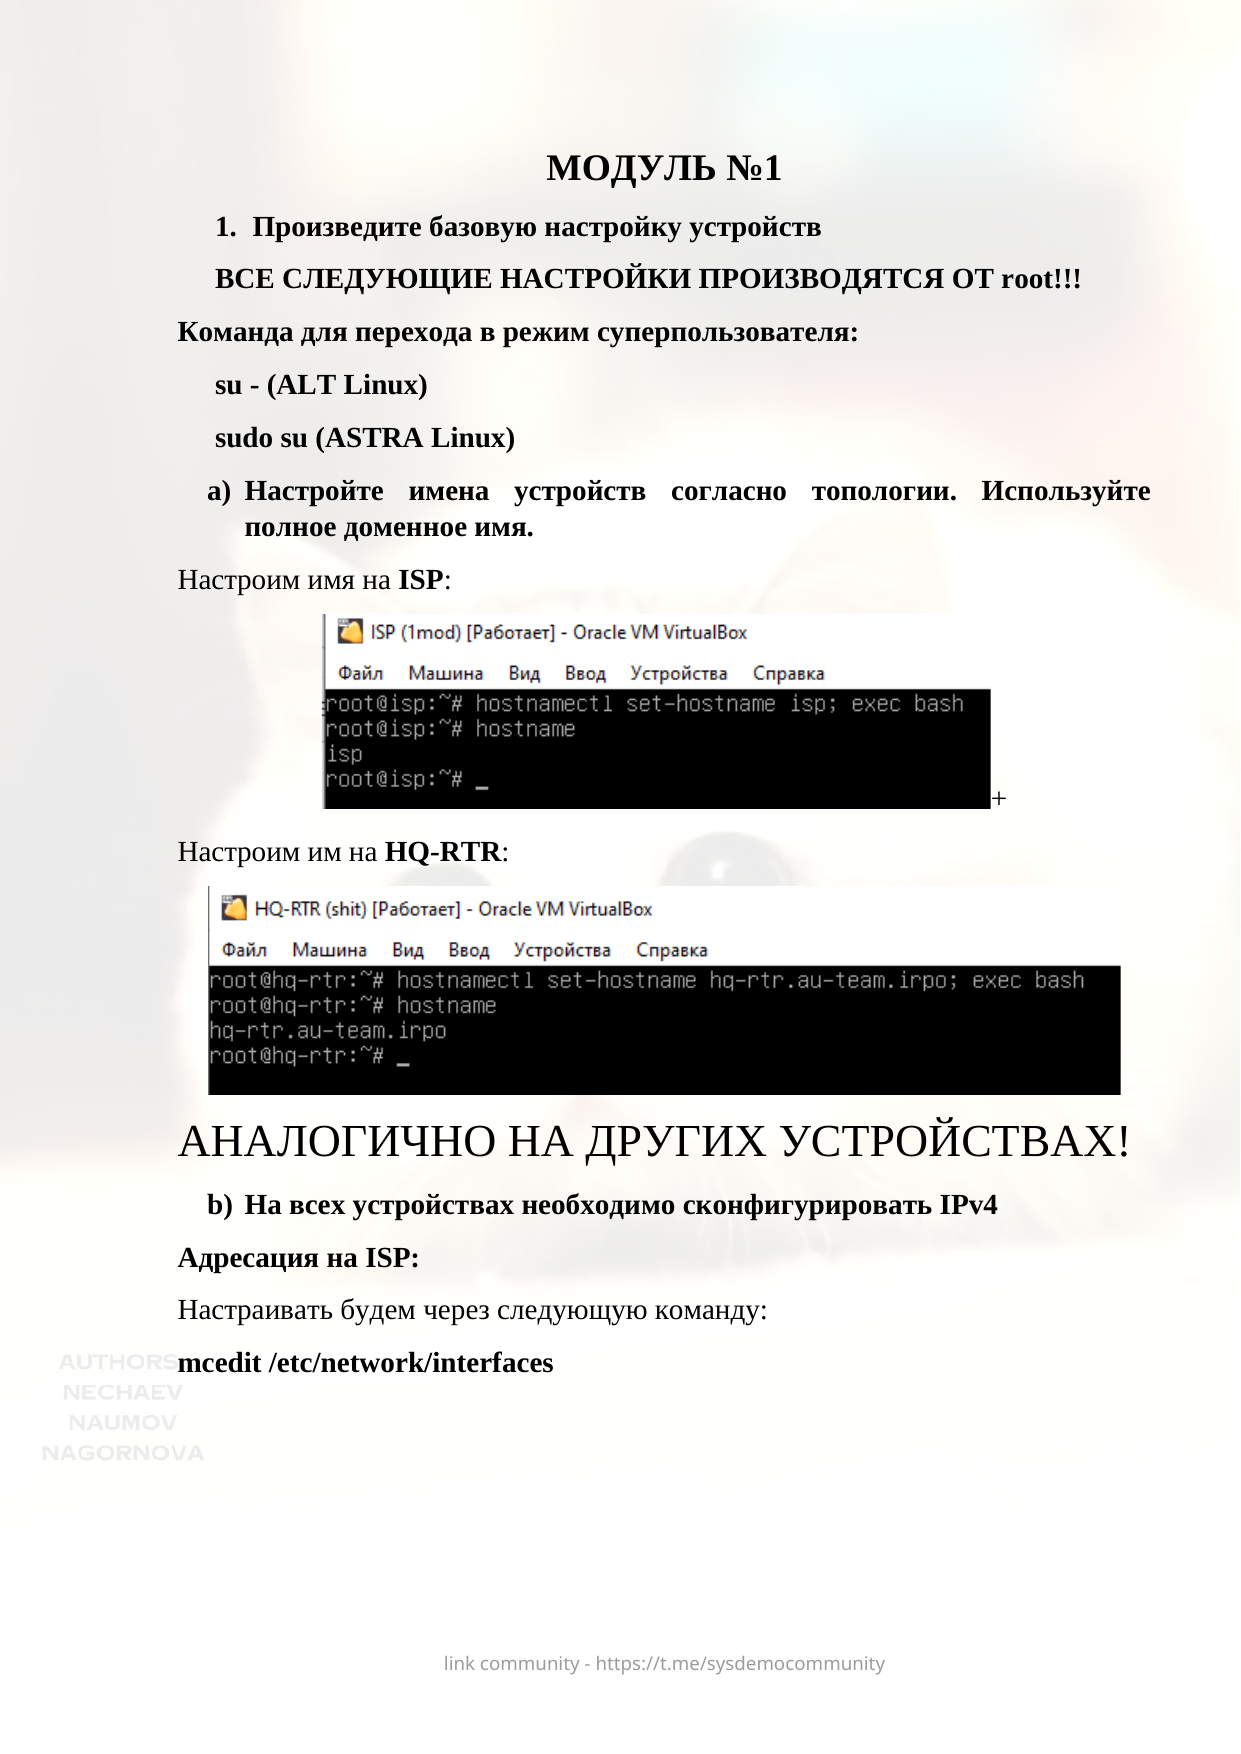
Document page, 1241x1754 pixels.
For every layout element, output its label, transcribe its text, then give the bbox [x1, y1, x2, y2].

text Настроим имя на ISP: [177, 562, 1152, 595]
text sudo su (ASTRA Linux) [215, 420, 1152, 453]
picture [321, 614, 991, 809]
subtitle На всех устройствах необходимо сконфигурировать IPv4 [207, 1187, 1152, 1220]
text su - (ALT Linux) [215, 367, 1152, 401]
text Настроим им на HQ-RTR: [177, 834, 1152, 867]
subtitle Адресация на ISP: [177, 1240, 1152, 1273]
subtitle Команда для перехода в режим суперпользователя: [177, 314, 1152, 348]
subtitle Настройте имена устройств согласно топологии. Используйте полное доменное имя. [207, 473, 1152, 542]
text АНАЛОГИЧНО НА ДРУГИХ УСТРОЙСТВАХ! [177, 1113, 1152, 1166]
text mcedit /etc/network/interfaces [177, 1345, 1152, 1379]
subtitle Произведите базовую настройку устройств [215, 209, 1152, 242]
title МОДУЛЬ №1 [177, 146, 1152, 189]
picture [208, 886, 1121, 1095]
text ВСЕ СЛЕДУЮЩИЕ НАСТРОЙКИ ПРОИЗВОДЯТСЯ ОТ root!!! [215, 262, 1152, 295]
text Настраивать будем через следующую команду: [177, 1292, 1152, 1326]
